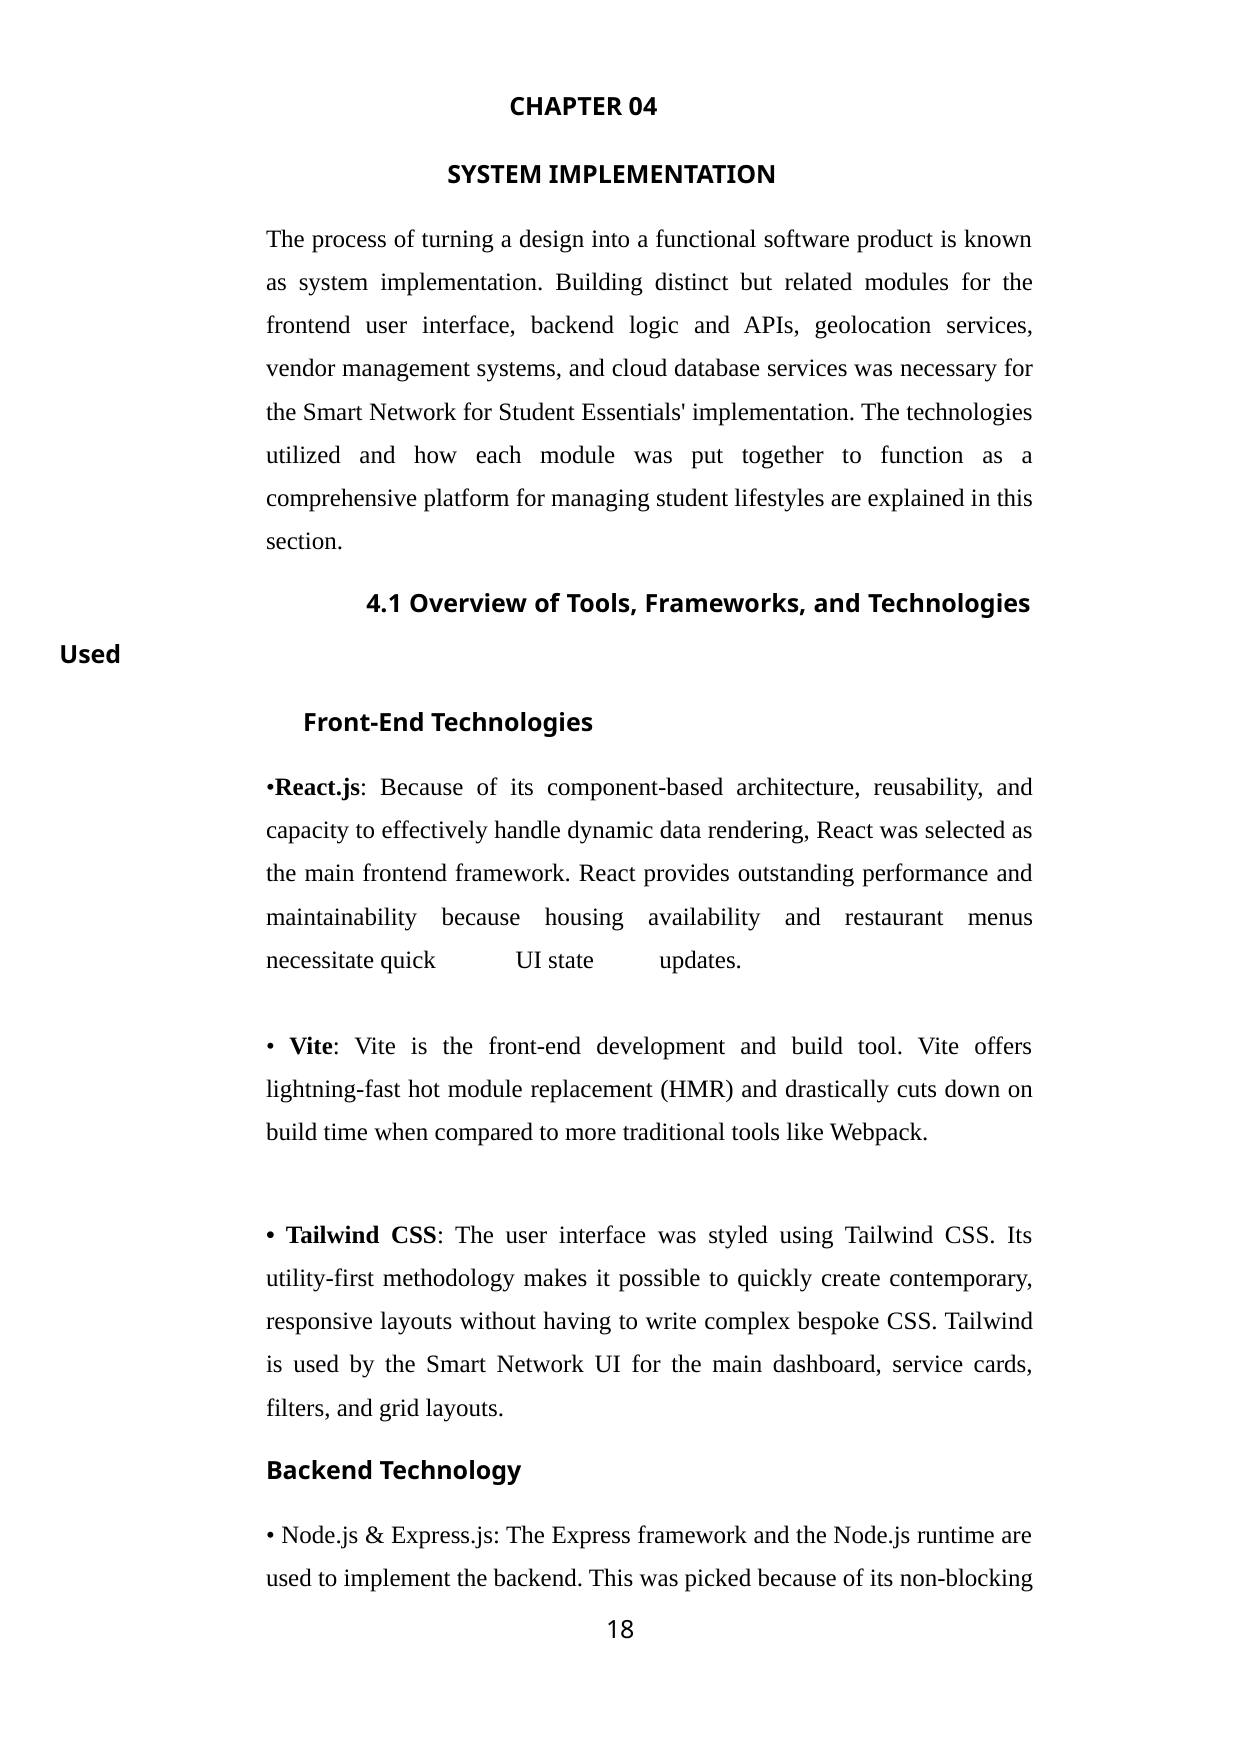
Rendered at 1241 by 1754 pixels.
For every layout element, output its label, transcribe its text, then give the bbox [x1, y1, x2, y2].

text •React.js: Because of its component-based architecture, reusability, and capacity to effectively handle dynamic data rendering, React was selected as the main frontend framework. React provides outstanding performance and maintainability because housing availability and restaurant menus necessitate quick UI state updates. • Vite: Vite is the front-end development and build tool. Vite offers lightning-fast hot module replacement (HMR) and drastically cuts down on build time when compared to more traditional tools like Webpack. [266, 772, 1033, 1146]
text Backend Technology [228, 1452, 1033, 1486]
text CHAPTER 04 [266, 89, 1033, 123]
text 4.1 Overview of Tools, Frameworks, and Technologies Used [59, 586, 1033, 671]
text The process of turning a design into a functional software product is known as system implementation. Building distinct but related modules for the frontend user interface, backend logic and APIs, geolocation services, vendor management systems, and cloud database services was necessary for the Smart Network for Student Essentials' implementation. The technologies utilized and how each module was put together to function as a comprehensive platform for managing student lifestyles are explained in this section. [266, 224, 1033, 555]
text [266, 1520, 1033, 1592]
text • Tailwind CSS: The user interface was styled using Tailwind CSS. Its utility-first methodology makes it possible to quickly create contemporary, responsive layouts without having to write complex bespoke CSS. Tailwind is used by the Smart Network UI for the main dashboard, service cards, filters, and grid layouts. [266, 1177, 1033, 1421]
text Front-End Technologies [59, 704, 1033, 738]
text SYSTEM IMPLEMENTATION [266, 156, 1033, 190]
